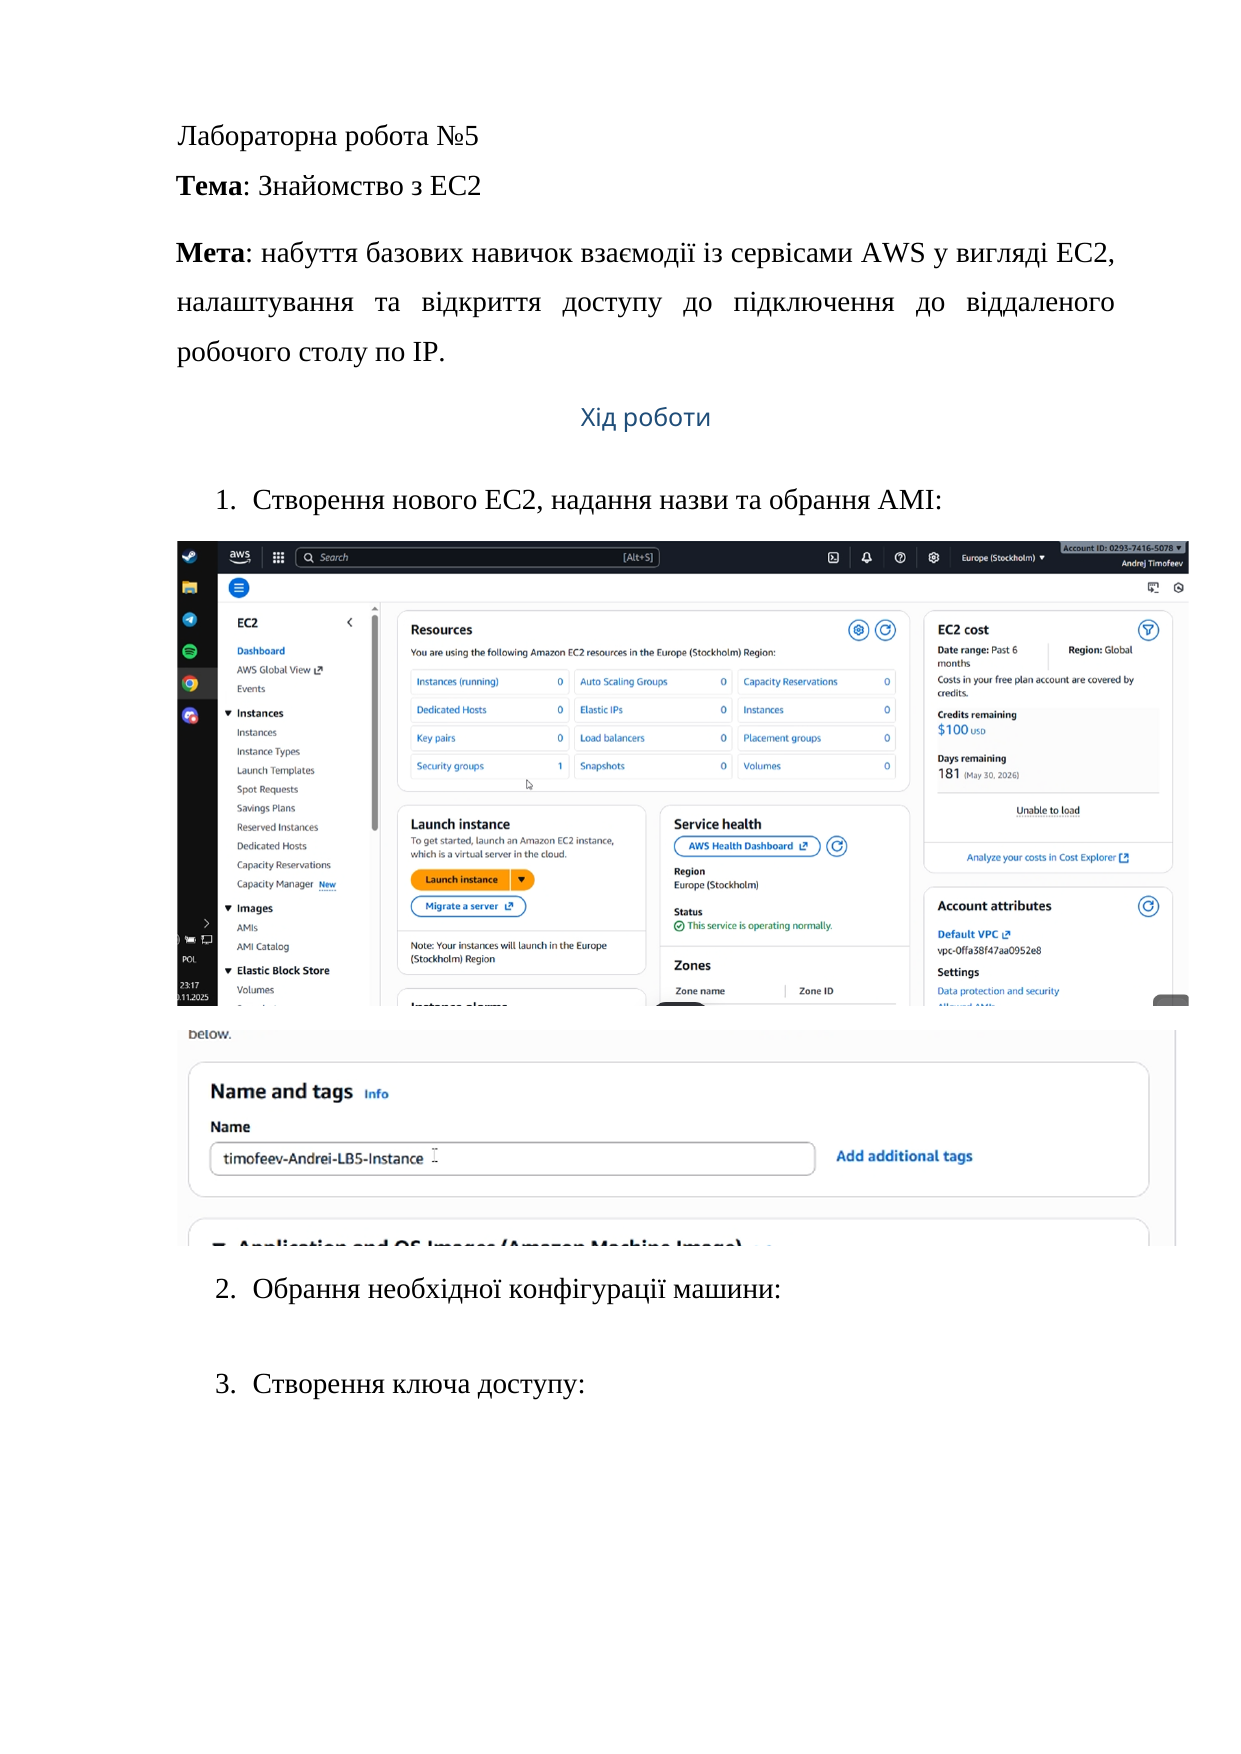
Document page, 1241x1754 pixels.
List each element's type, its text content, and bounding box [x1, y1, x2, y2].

list Створення нового EC2, надання назви та обрання AMI: [215, 482, 1116, 515]
text Лабораторна робота №5 [177, 118, 1115, 152]
picture [177, 1030, 1189, 1246]
subtitle Хід роботи [177, 400, 1115, 434]
picture [177, 541, 1189, 1006]
list Створення ключа доступу: [215, 1366, 1116, 1399]
text Мета: набуття базових навичок взаємодії із сервісами AWS у вигляді EC2, налаштування та відкриття доступу до підключення до віддаленого робочого столу по IP. [176, 235, 1116, 367]
list Обрання необхідної конфігурації машини: [215, 1271, 1116, 1304]
text Тема: Знайомство з EC2 [176, 168, 1116, 202]
